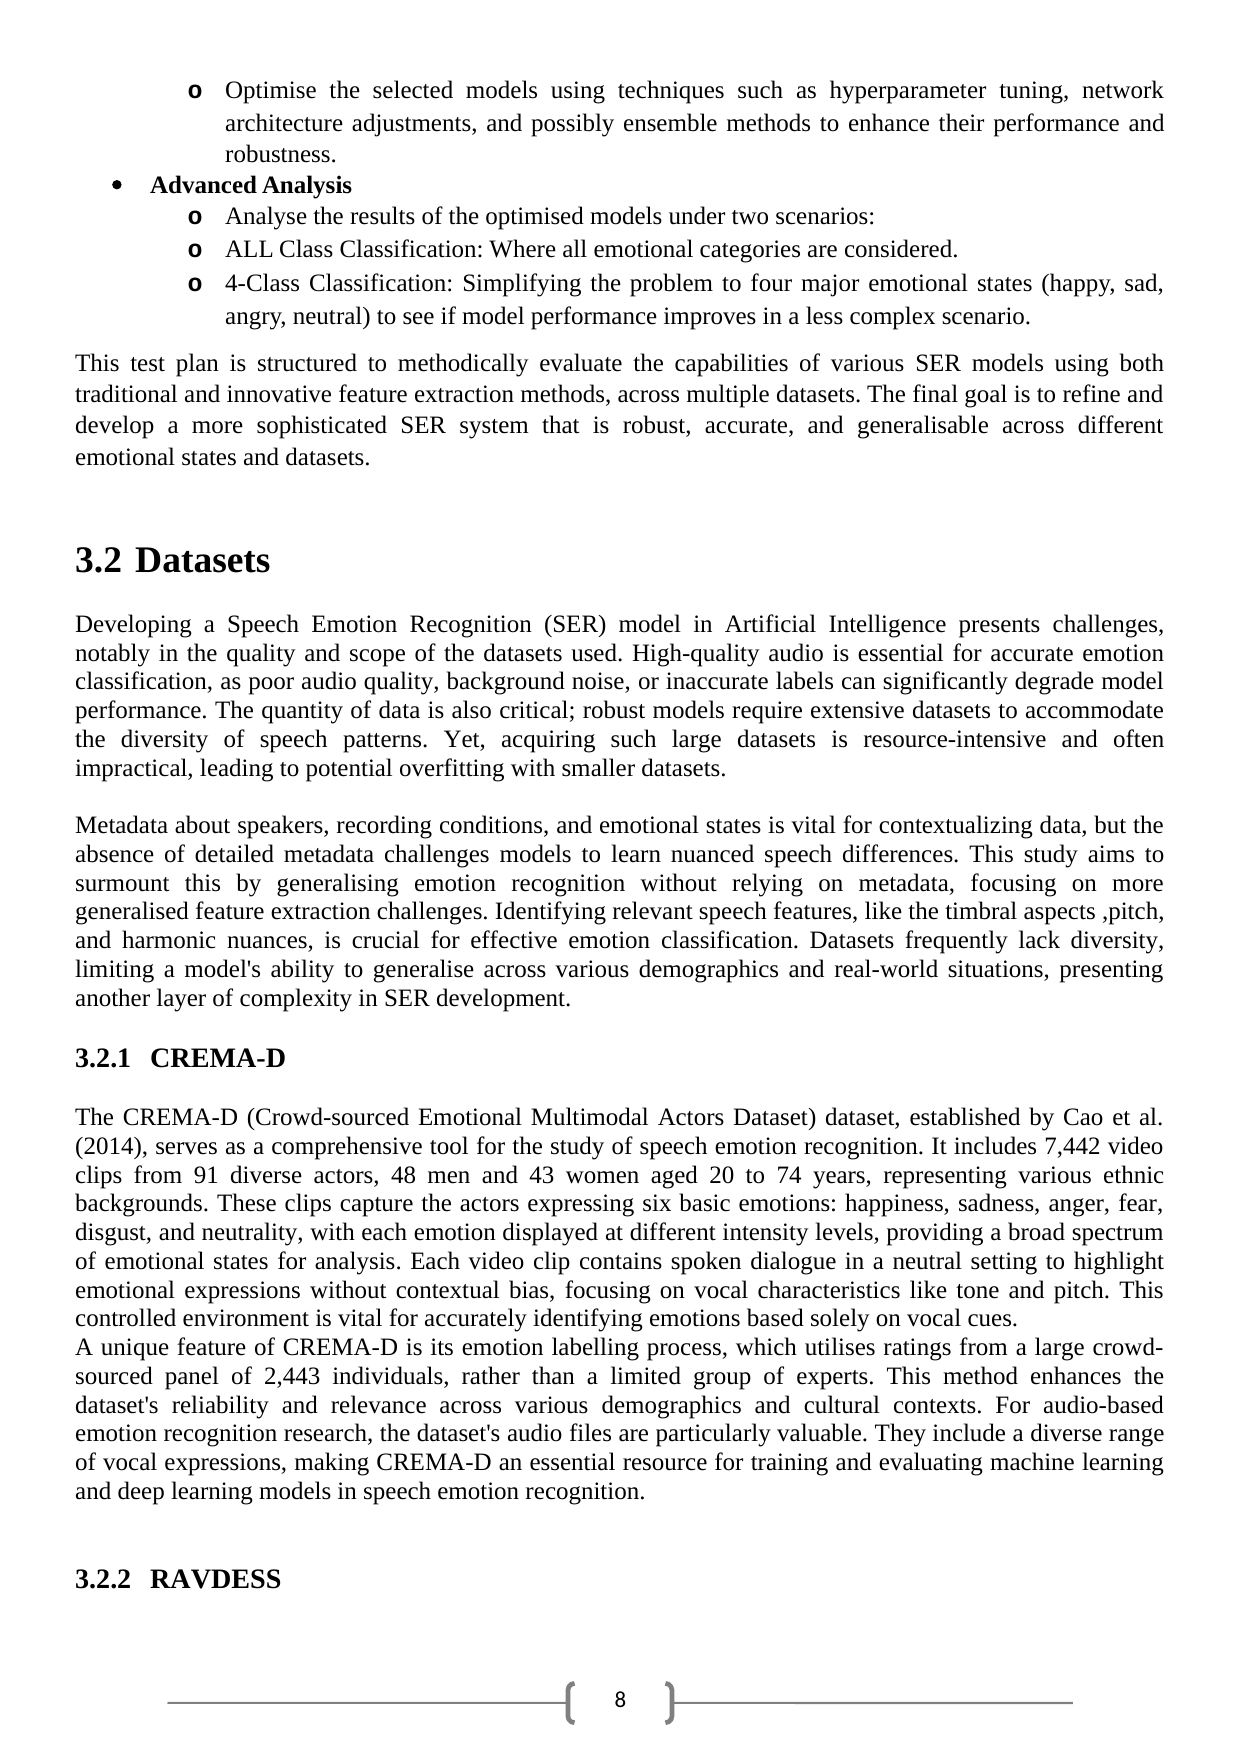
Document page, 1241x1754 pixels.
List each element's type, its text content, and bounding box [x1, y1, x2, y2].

list Analyse the results of the optimised models under two scenarios: [187, 201, 1165, 232]
text A unique feature of CREMA-D is its emotion labelling process, which utilises ratings from a large crowd-sourced panel of 2,443 individuals, rather than a limited group of experts. This method enhances the dataset's reliability and relevance across various demographics and cultural contexts. For audio-based emotion recognition research, the dataset's audio files are particularly valuable. They include a diverse range of vocal expressions, making CREMA-D an essential resource for training and evaluating machine learning and deep learning models in speech emotion recognition. [75, 1332, 1165, 1505]
subtitle RAVDESS [75, 1563, 1165, 1595]
list 4-Class Classification: Simplifying the problem to four major emotional states (happy, sad, angry, neutral) to see if model performance improves in a less complex scenario. [187, 268, 1165, 329]
subtitle CREMA-D [75, 1041, 1165, 1073]
text The CREMA-D (Crowd-sourced Emotional Multimodal Actors Dataset) dataset, established by Cao et al. (2014), serves as a comprehensive tool for the study of speech emotion recognition. It includes 7,442 video clips from 91 diverse actors, 48 men and 43 women aged 20 to 74 years, representing various ethnic backgrounds. These clips capture the actors expressing six basic emotions: happiness, sadness, anger, fear, disgust, and neutrality, with each emotion displayed at different intensity levels, providing a broad spectrum of emotional states for analysis. Each video clip contains spoken dialogue in a neutral setting to highlight emotional expressions without contextual bias, focusing on vocal characteristics like tone and pitch. This controlled environment is vital for accurately identifying emotions based solely on vocal cues. [75, 1102, 1165, 1332]
list Optimise the selected models using techniques such as hyperparameter tuning, network architecture adjustments, and possibly ensemble methods to enhance their performance and robustness. [187, 75, 1165, 168]
text Metadata about speakers, recording conditions, and emotional states is vital for contextualizing data, but the absence of detailed metadata challenges models to learn nuanced speech differences. This study aims to surmount this by generalising emotion recognition without relying on metadata, focusing on more generalised feature extraction challenges. Identifying relevant speech features, like the timbral aspects ,pitch, and harmonic nuances, is crucial for effective emotion classification. Datasets frequently lack diversity, limiting a model's ability to generalise across various demographics and real-world situations, presenting another layer of complexity in SER development. [75, 810, 1165, 1011]
text This test plan is structured to methodically evaluate the capabilities of various SER models using both traditional and innovative feature extraction methods, across multiple datasets. The final goal is to refine and develop a more sophisticated SER system that is robust, accurate, and generalisable across different emotional states and datasets. [75, 348, 1165, 470]
list Advanced Analysis [112, 170, 1165, 199]
subtitle Datasets [75, 537, 1165, 580]
text Developing a Speech Emotion Recognition (SER) model in Artificial Intelligence presents challenges, notably in the quality and scope of the datasets used. High-quality audio is essential for accurate emotion classification, as poor audio quality, background noise, or inaccurate labels can significantly degrade model performance. The quantity of data is also critical; robust models require extensive datasets to accommodate the diversity of speech patterns. Yet, acquiring such large datasets is resource-intensive and often impractical, leading to potential overfitting with smaller datasets. [75, 609, 1165, 781]
list ALL Class Classification: Where all emotional categories are considered. [187, 234, 1165, 265]
